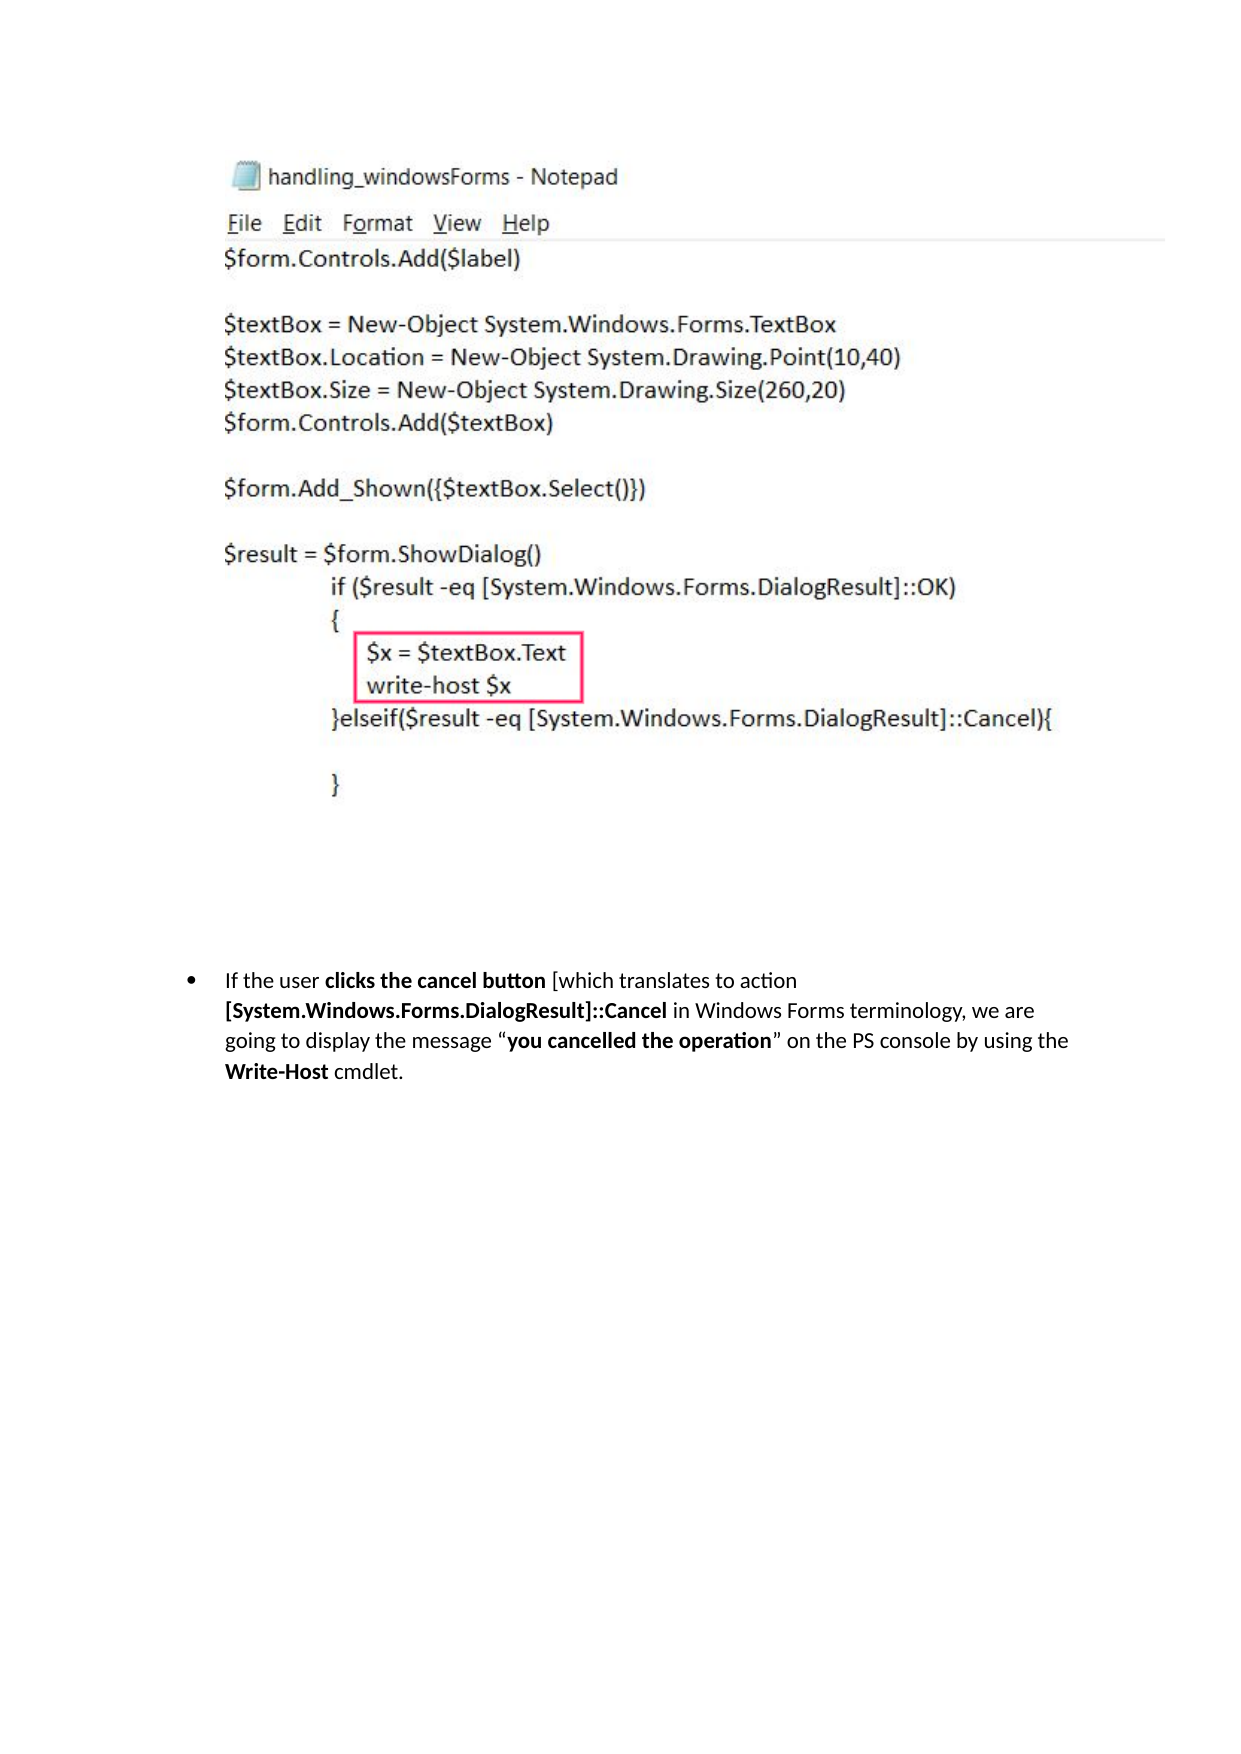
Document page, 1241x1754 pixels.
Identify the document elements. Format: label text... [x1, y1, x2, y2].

picture [225, 150, 1166, 934]
list If the user clicks the cancel button [which translates to action [System.Windows.Forms.DialogResult]::Cancel in Windows Forms terminology, we are going to display the message “you cancelled the operation” on the PS console by using the Write-Host cmdlet. [187, 966, 1090, 1085]
